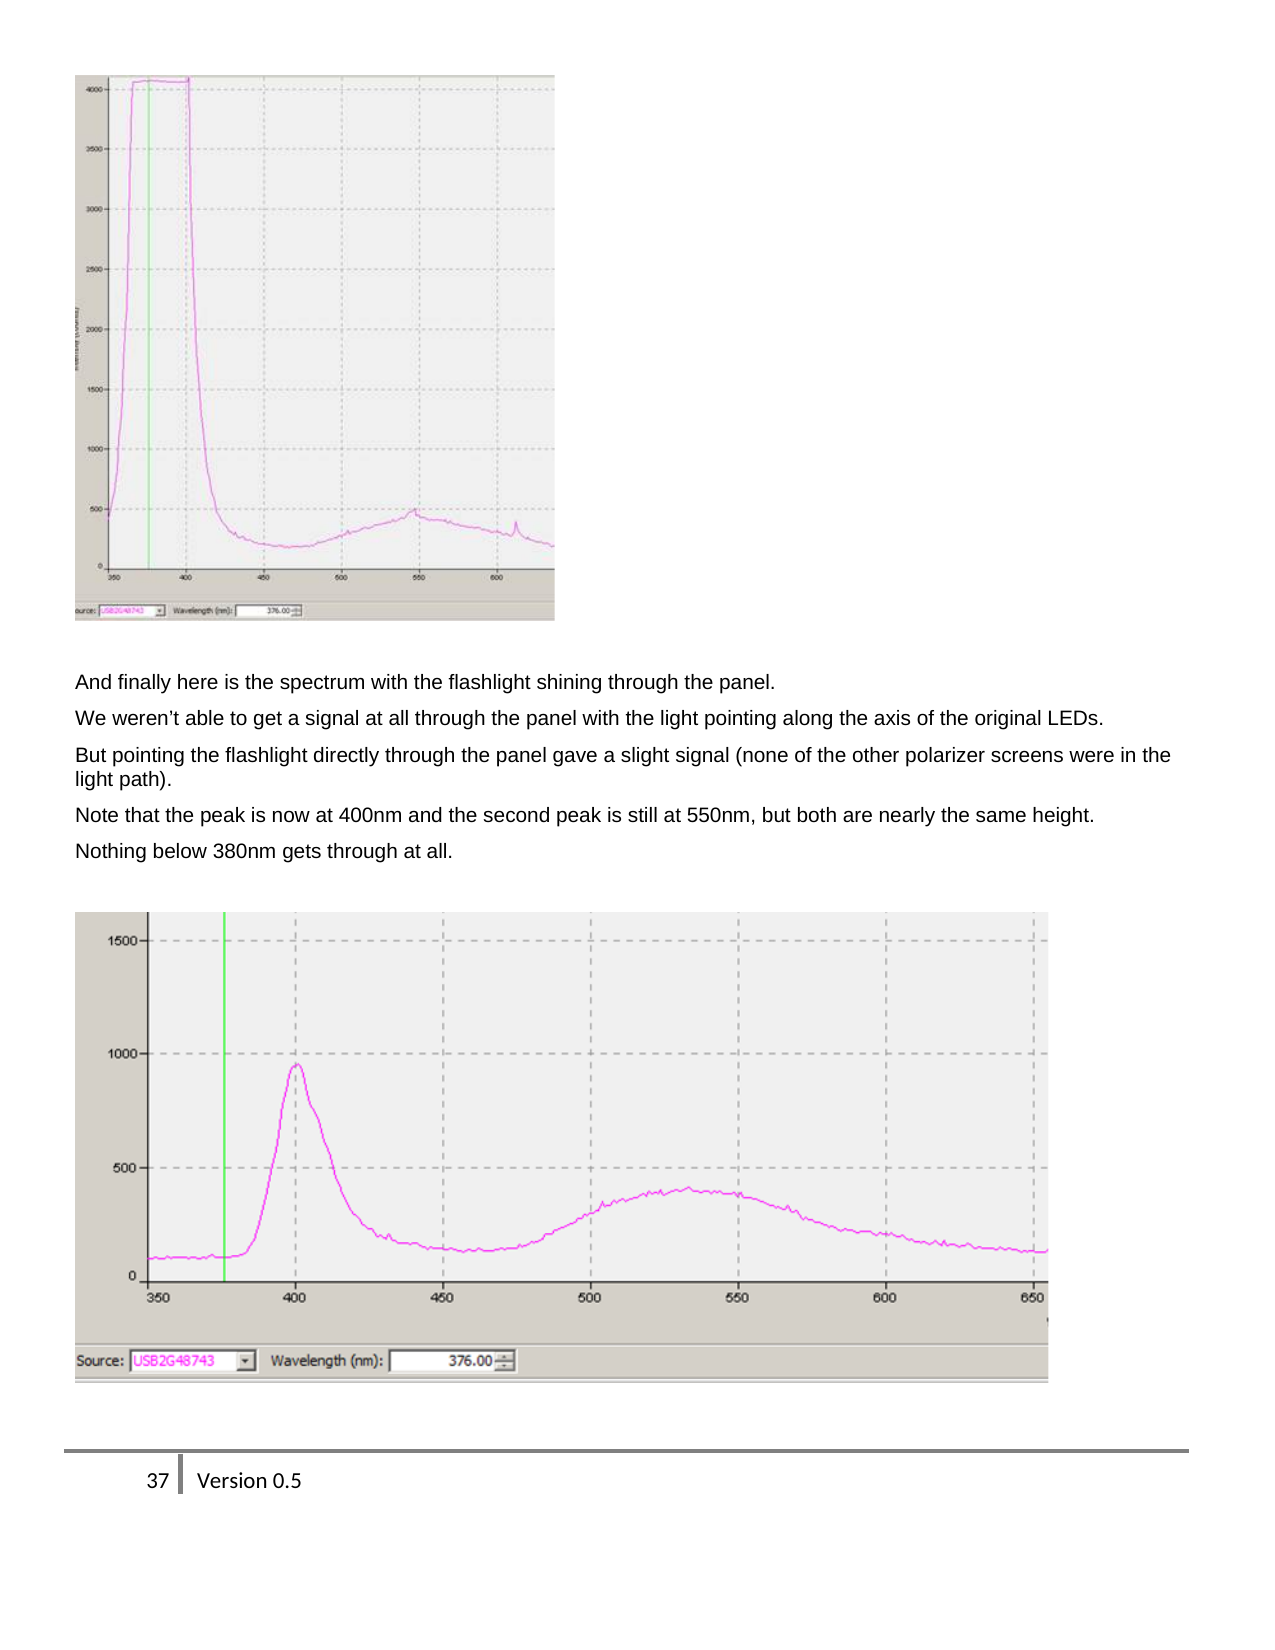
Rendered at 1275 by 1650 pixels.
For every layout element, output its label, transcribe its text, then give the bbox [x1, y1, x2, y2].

text And finally here is the spectrum with the flashlight shining through the panel. [75, 669, 1200, 693]
text Note that the peak is now at 400nm and the second peak is still at 550nm, but both are nearly the same height. [75, 803, 1200, 827]
text But pointing the flashlight directly through the panel gave a slight signal (none of the other polarizer screens were in the light path). [75, 742, 1200, 790]
text We weren’t able to get a signal at all through the panel with the light pointing along the axis of the original LEDs. [75, 706, 1200, 730]
text Nothing below 380nm gets through at all. [75, 839, 1200, 863]
picture [75, 912, 1049, 1383]
picture [75, 75, 555, 621]
